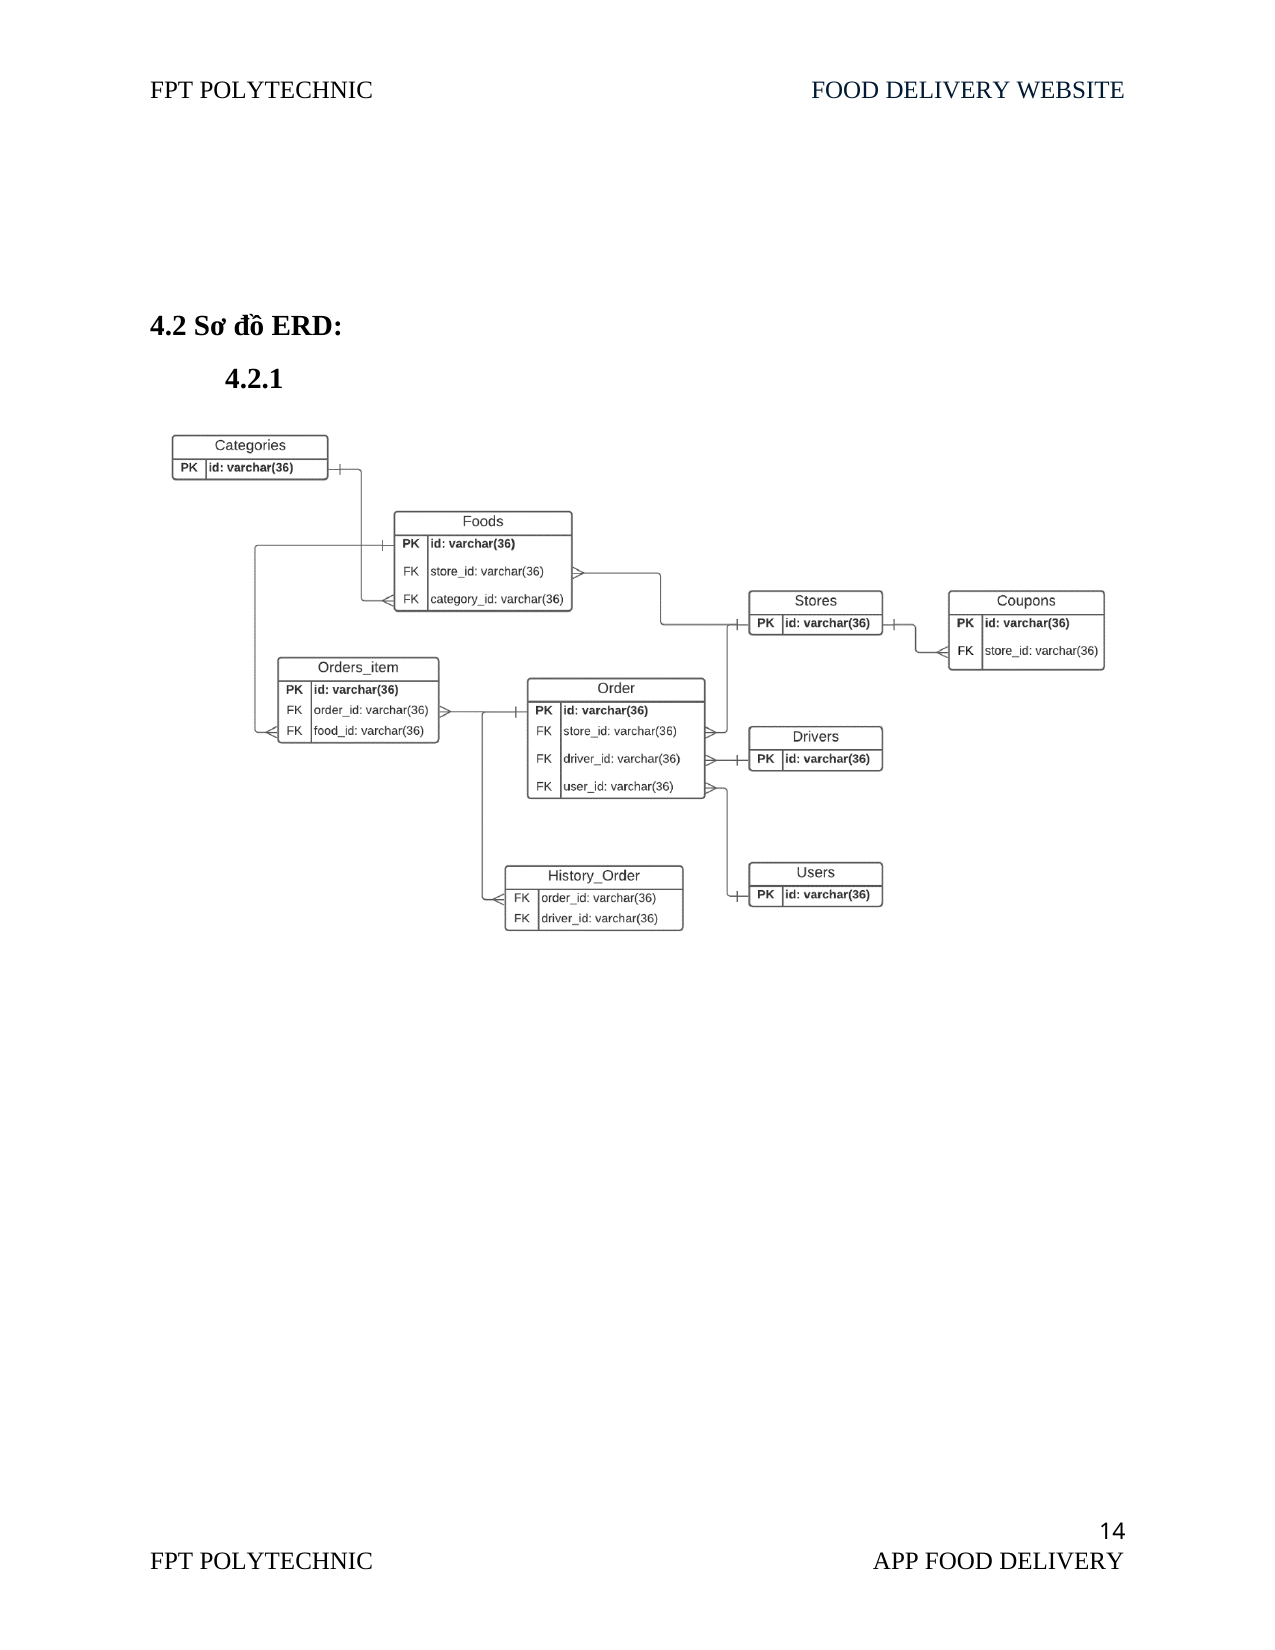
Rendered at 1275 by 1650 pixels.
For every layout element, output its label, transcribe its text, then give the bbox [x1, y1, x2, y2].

picture [150, 413, 1125, 952]
text 4.2 Sơ đồ ERD: [150, 308, 1125, 342]
text 4.2.1 [150, 361, 1125, 395]
